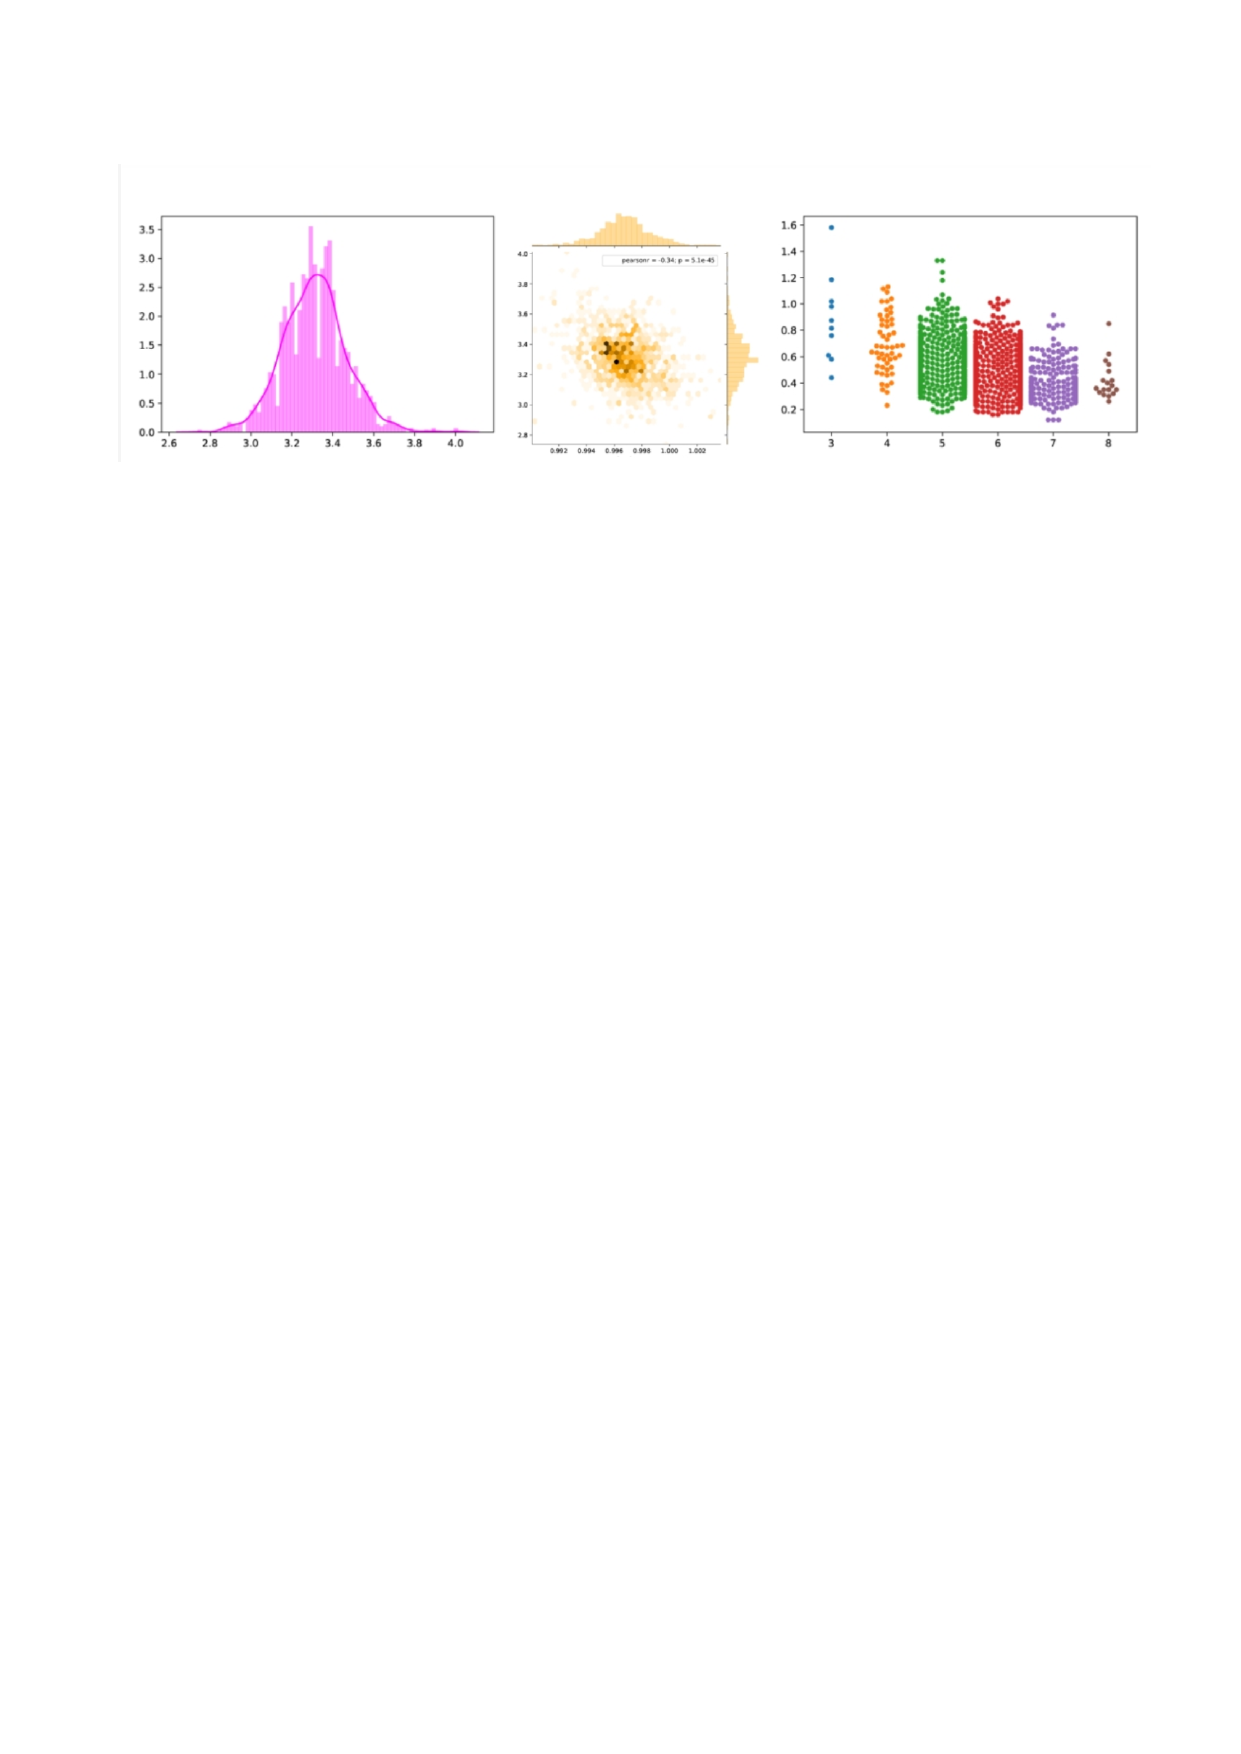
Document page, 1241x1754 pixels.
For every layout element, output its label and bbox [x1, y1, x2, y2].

picture [118, 164, 1151, 462]
